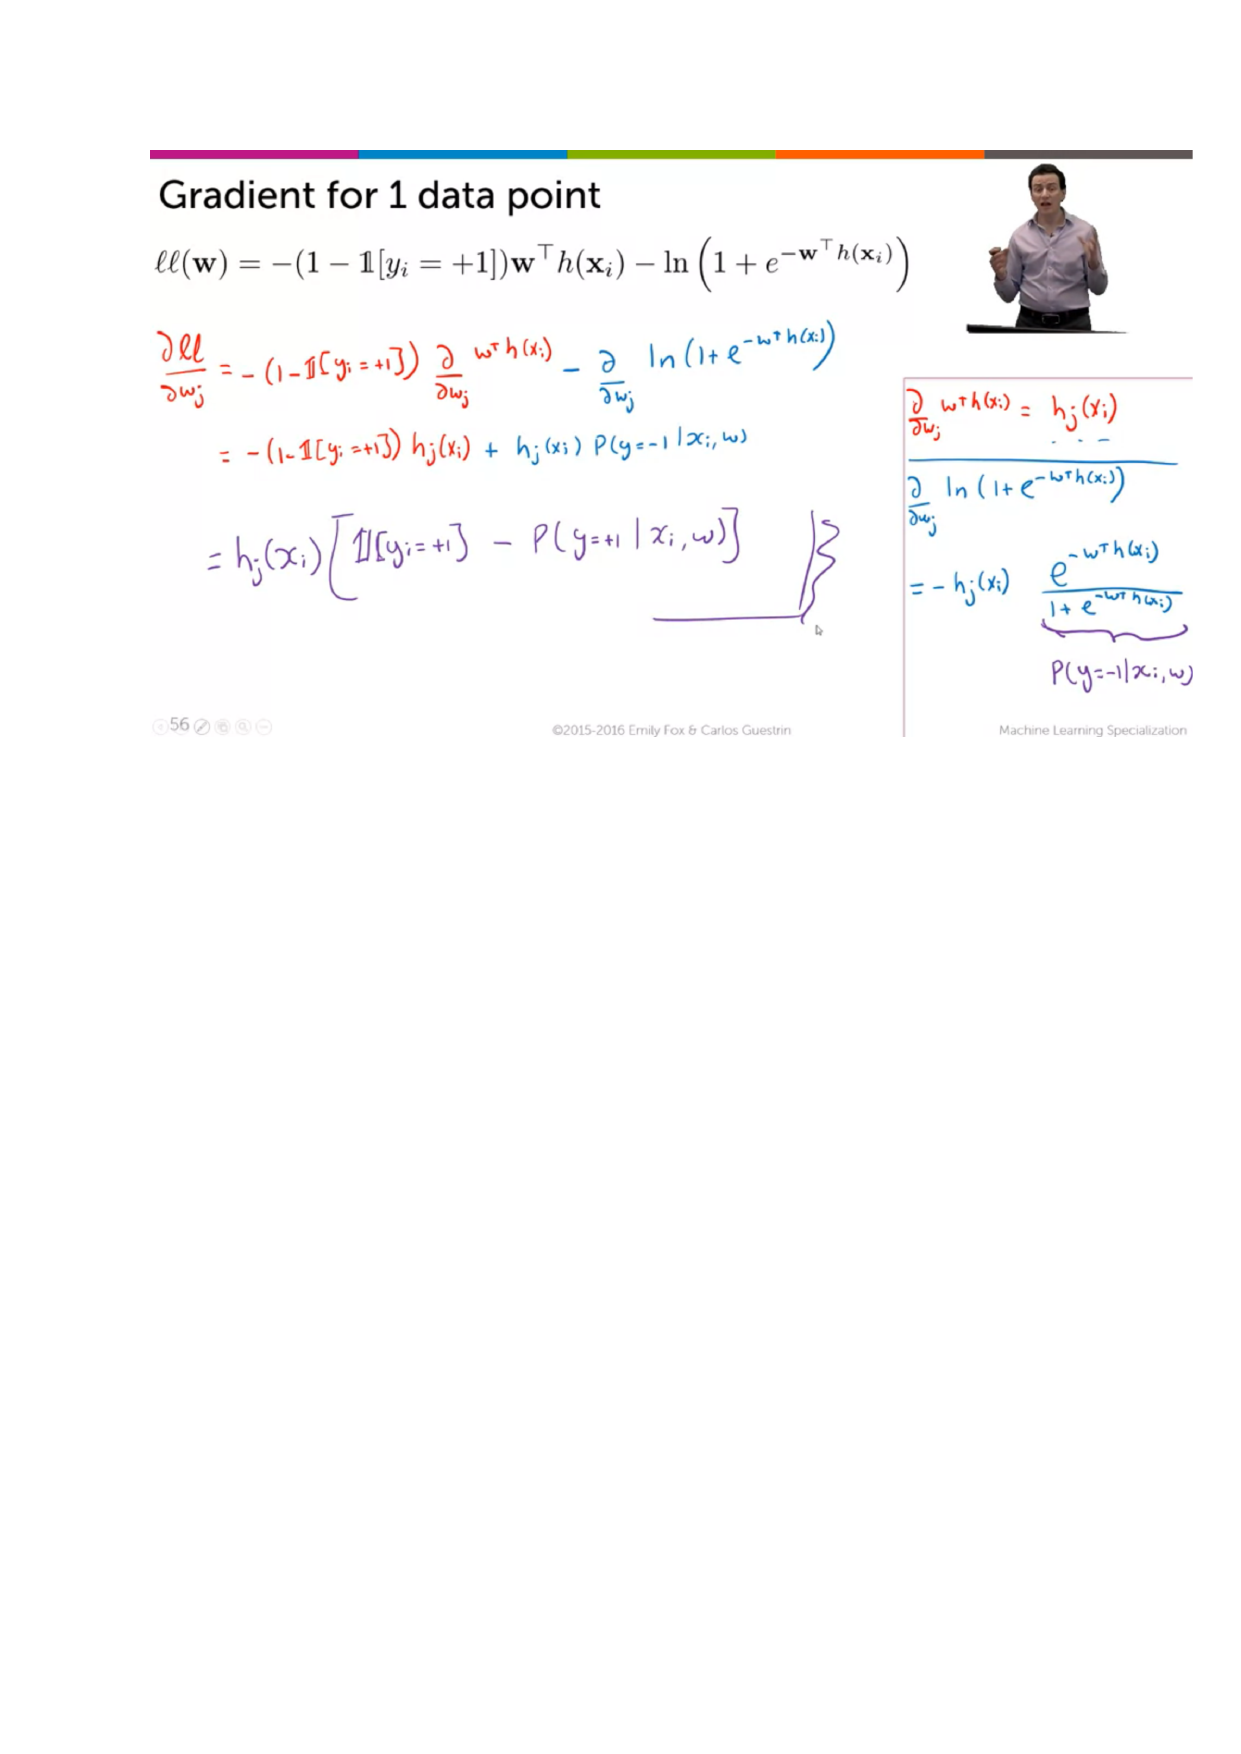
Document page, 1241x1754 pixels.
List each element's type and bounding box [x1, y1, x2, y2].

picture [150, 150, 1193, 737]
